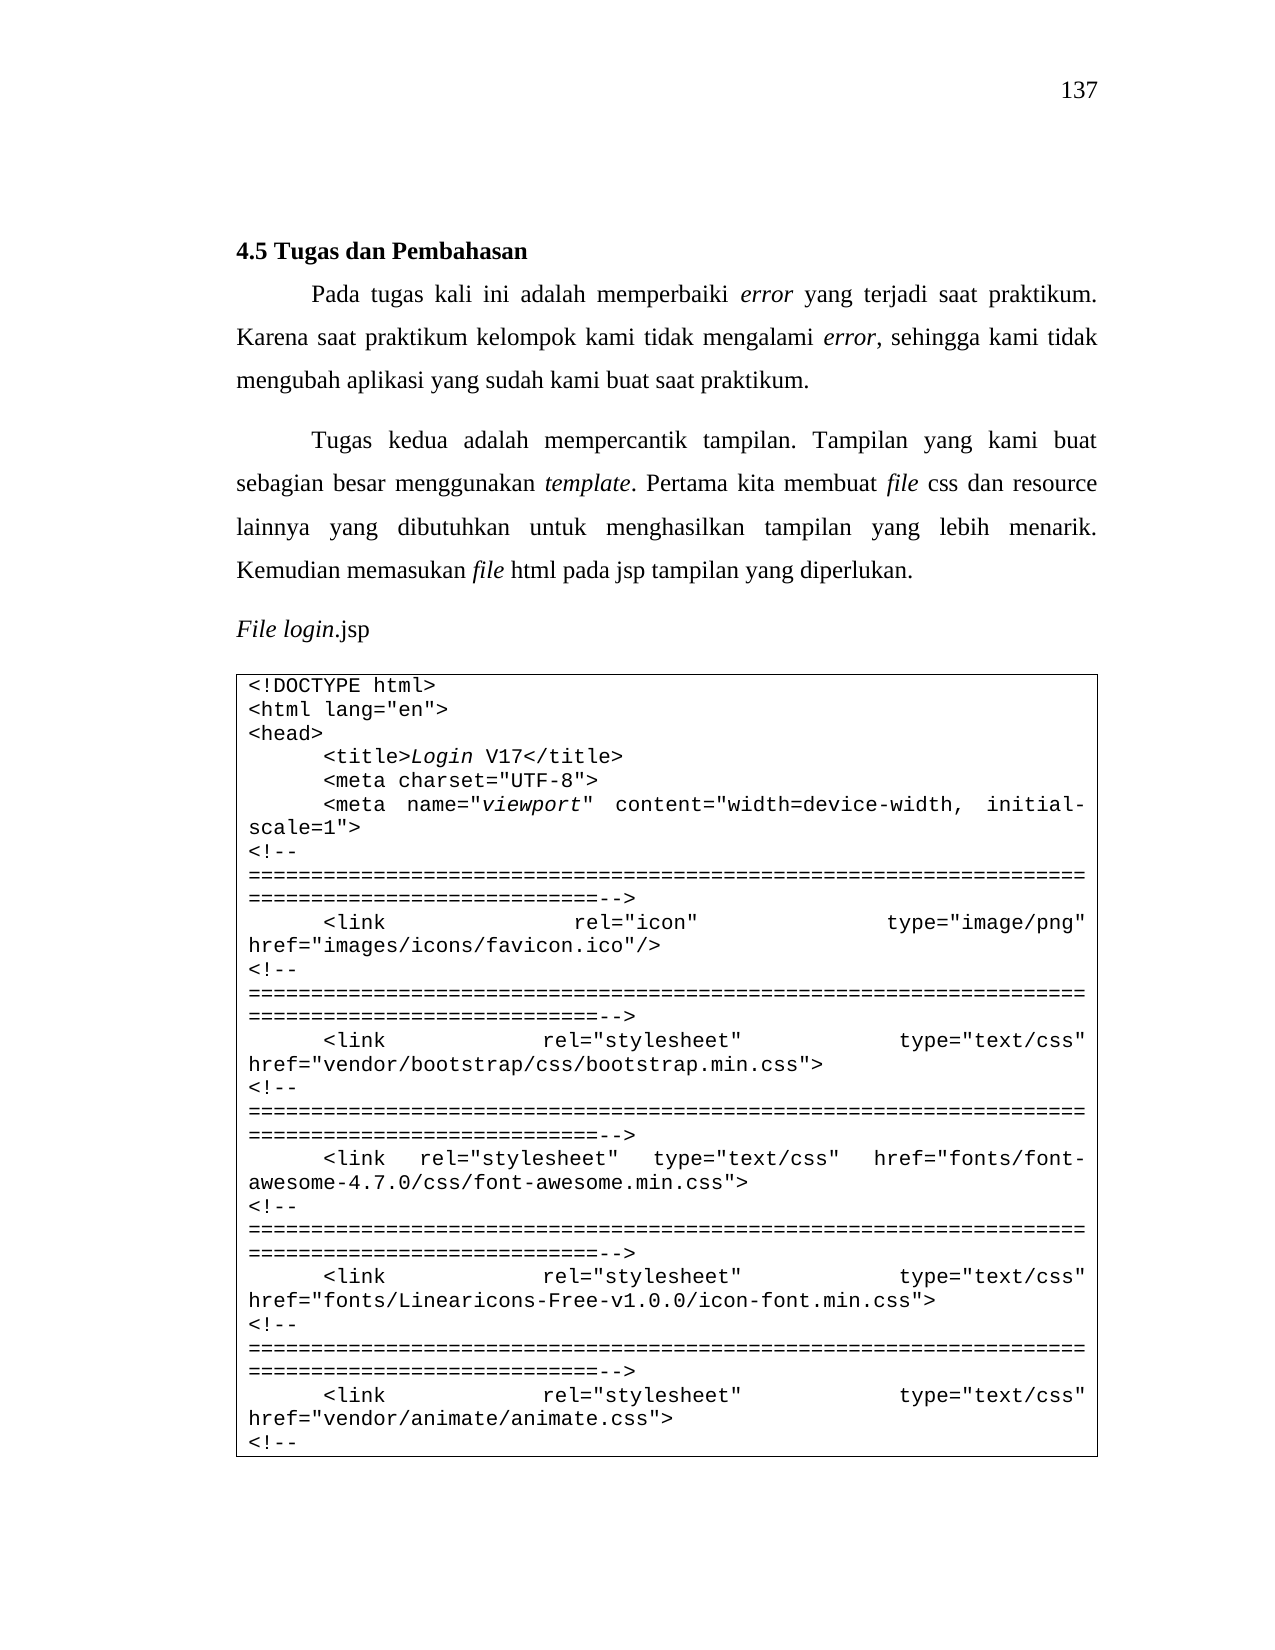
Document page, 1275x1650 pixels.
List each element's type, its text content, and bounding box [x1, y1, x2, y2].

text File login.jsp [236, 614, 1098, 643]
subtitle 4.5 Tugas dan Pembahasan [236, 236, 1098, 265]
text Pada tugas kali ini adalah memperbaiki error yang terjadi saat praktikum. Karena saat praktikum kelompok kami tidak mengalami error, sehingga kami tidak mengubah aplikasi yang sudah kami buat saat praktikum. [236, 279, 1098, 394]
text Tugas kedua adalah mempercantik tampilan. Tampilan yang kami buat sebagian besar menggunakan template. Pertama kita membuat file css dan resource lainnya yang dibutuhkan untuk menghasilkan tampilan yang lebih menarik. Kemudian memasukan file html pada jsp tampilan yang diperlukan. [236, 425, 1098, 583]
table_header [237, 675, 1097, 1456]
